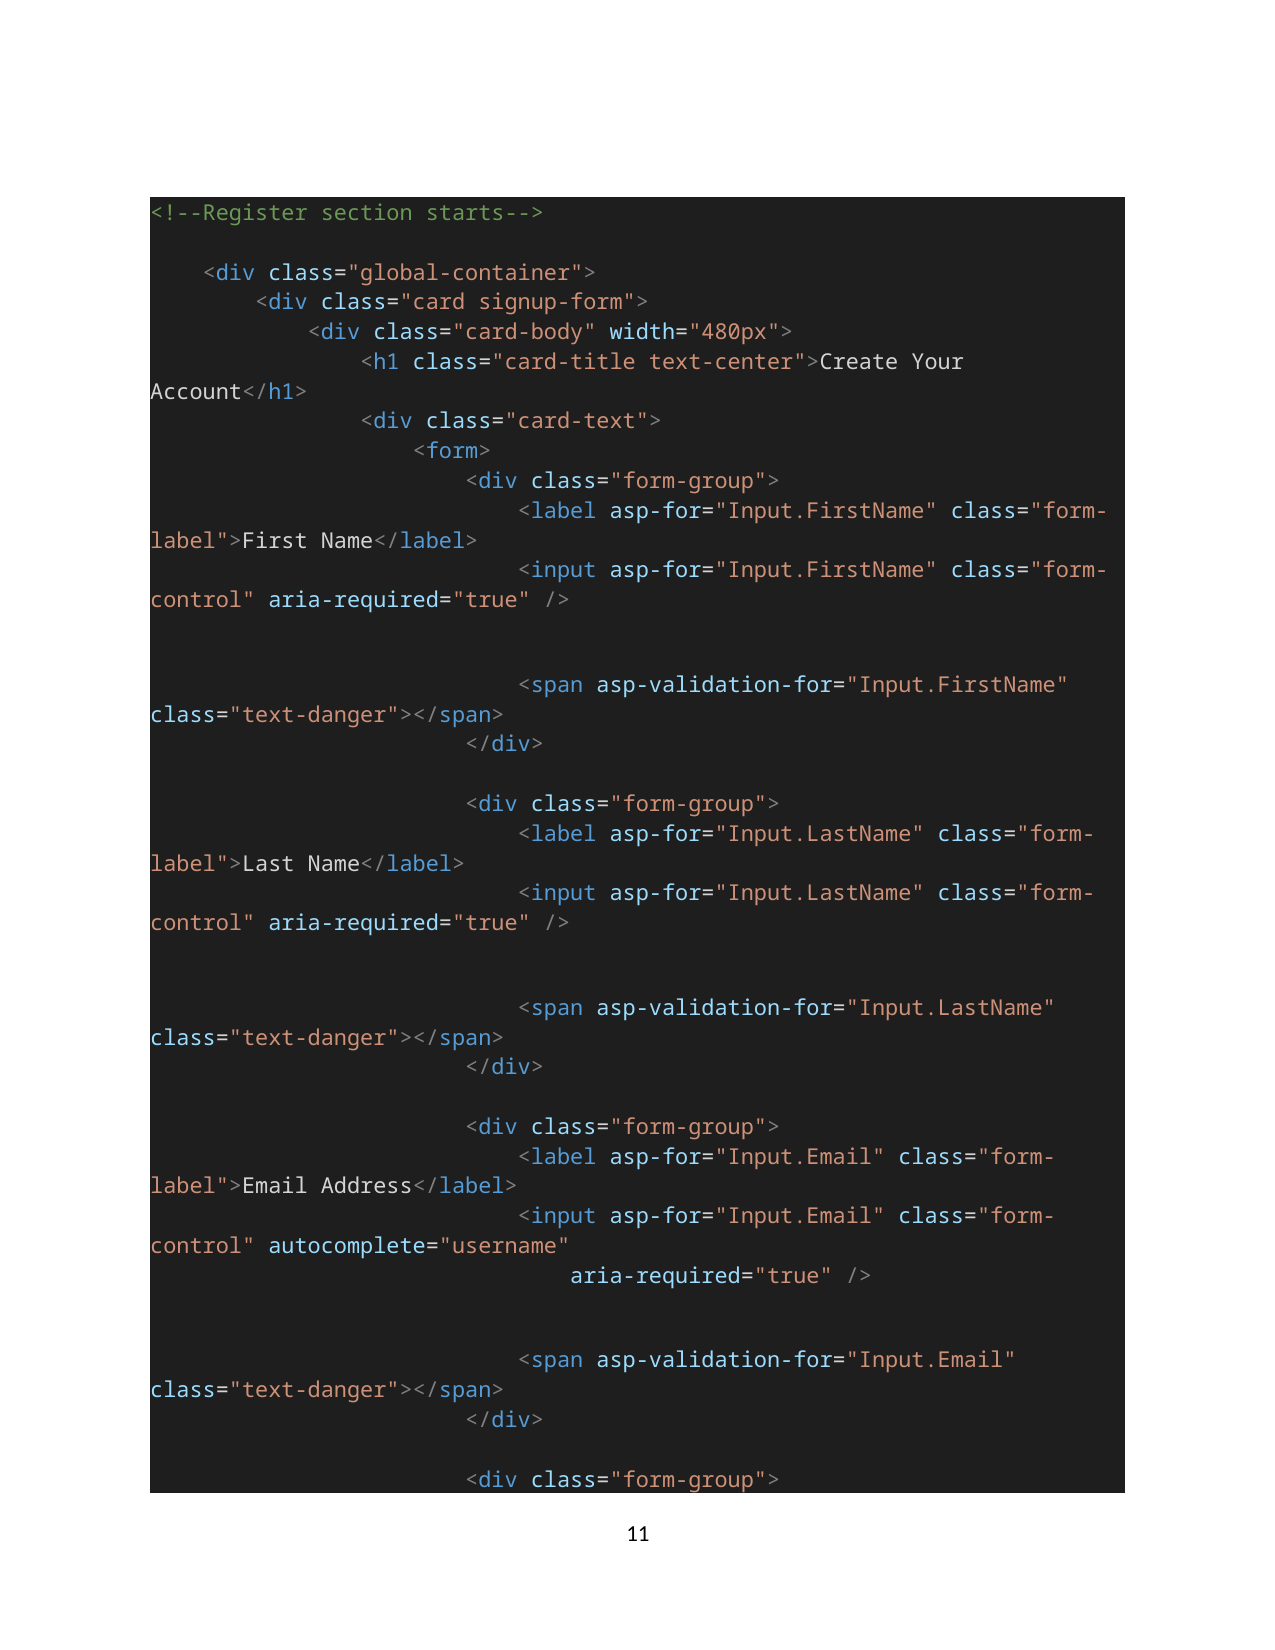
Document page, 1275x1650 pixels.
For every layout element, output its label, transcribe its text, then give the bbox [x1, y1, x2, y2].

text <label asp-for="Input.Email" class="form-label">Email Address</label> [150, 1141, 1125, 1200]
text <form> [150, 435, 1125, 465]
text <h1 class="card-title text-center">Create Your Account</h1> [150, 346, 1125, 405]
text <div class="form-group"> [150, 1463, 1125, 1493]
text <div class="card-text"> [150, 405, 1125, 435]
text </div> [150, 1051, 1125, 1081]
text <label asp-for="Input.LastName" class="form-label">Last Name</label> [150, 818, 1125, 877]
text <span asp-validation-for="Input.LastName" class="text-danger"></span> [150, 992, 1125, 1051]
text <div class="form-group"> [150, 1111, 1125, 1141]
text </div> [150, 728, 1125, 758]
text <span asp-validation-for="Input.Email" class="text-danger"></span> [150, 1344, 1125, 1404]
text <div class="global-container"> [150, 256, 1125, 286]
text <div class="form-group"> [150, 465, 1125, 495]
text <div class="card-body" width="480px"> [150, 316, 1125, 346]
text <label asp-for="Input.FirstName" class="form-label">First Name</label> [150, 495, 1125, 554]
text <input asp-for="Input.FirstName" class="form-control" aria-required="true" /> [150, 554, 1125, 614]
text <input asp-for="Input.LastName" class="form-control" aria-required="true" /> [150, 877, 1125, 937]
text <!--Register section starts--> [150, 197, 1125, 227]
text <span asp-validation-for="Input.FirstName" class="text-danger"></span> [150, 669, 1125, 728]
text aria-required="true" /> [150, 1260, 1125, 1289]
text <div class="card signup-form"> [150, 286, 1125, 316]
text </div> [150, 1404, 1125, 1434]
text <input asp-for="Input.Email" class="form-control" autocomplete="username" [150, 1200, 1125, 1260]
text <div class="form-group"> [150, 788, 1125, 818]
